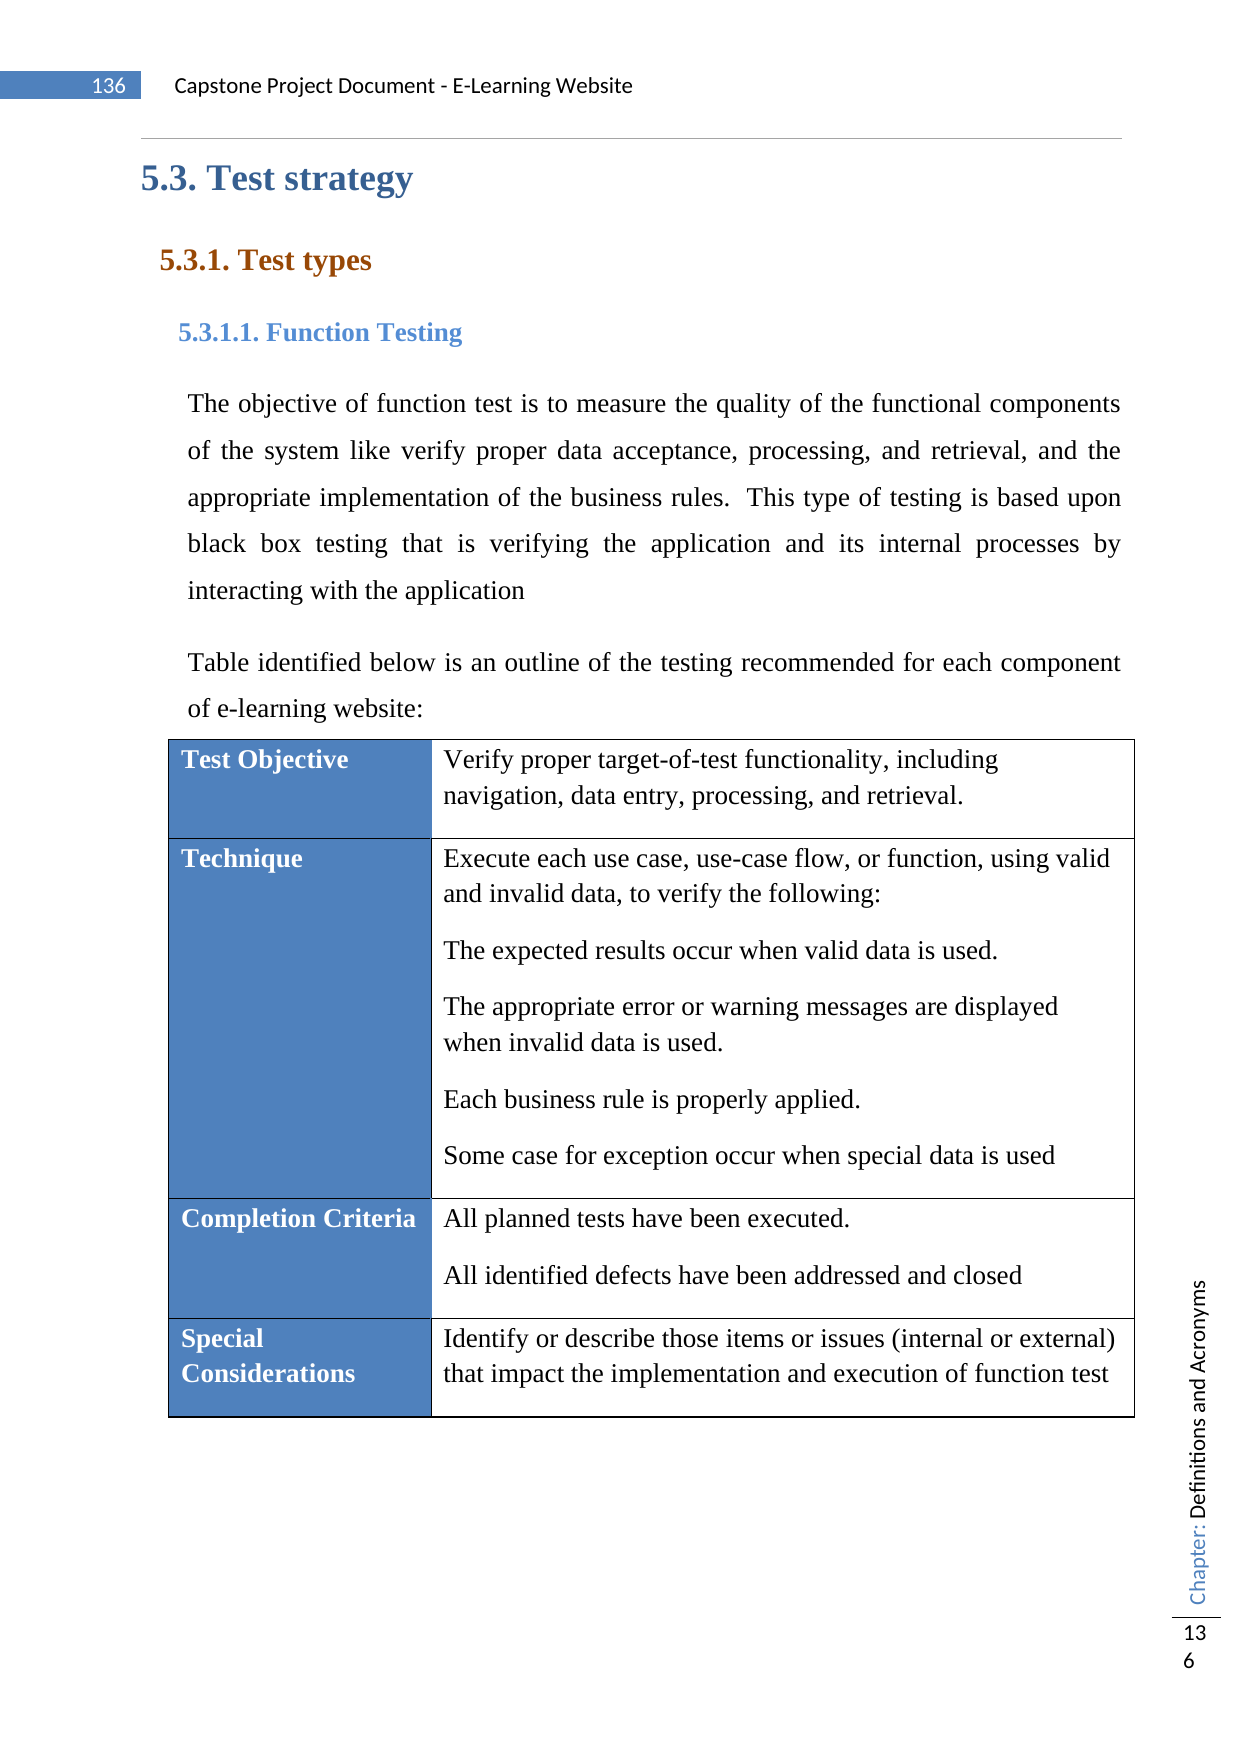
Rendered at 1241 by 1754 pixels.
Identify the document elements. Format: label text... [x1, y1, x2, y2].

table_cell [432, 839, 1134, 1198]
subtitle 5.3.1. Test types [159, 241, 1122, 277]
text Table identified below is an outline of the testing recommended for each component of e-learning website: [187, 646, 1122, 723]
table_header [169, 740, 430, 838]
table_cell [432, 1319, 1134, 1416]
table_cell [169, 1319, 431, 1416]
subtitle 5.3.1.1. Function Testing [178, 316, 1122, 347]
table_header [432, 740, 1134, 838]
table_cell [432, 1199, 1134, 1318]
subtitle 5.3. Test strategy [141, 155, 1122, 198]
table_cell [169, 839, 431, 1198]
text The objective of function test is to measure the quality of the functional components of the system like verify proper data acceptance, processing, and retrieval, and the appropriate implementation of the business rules. This type of testing is based upon black box testing that is verifying the application and its internal processes by interacting with the application [187, 398, 1122, 605]
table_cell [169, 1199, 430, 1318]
